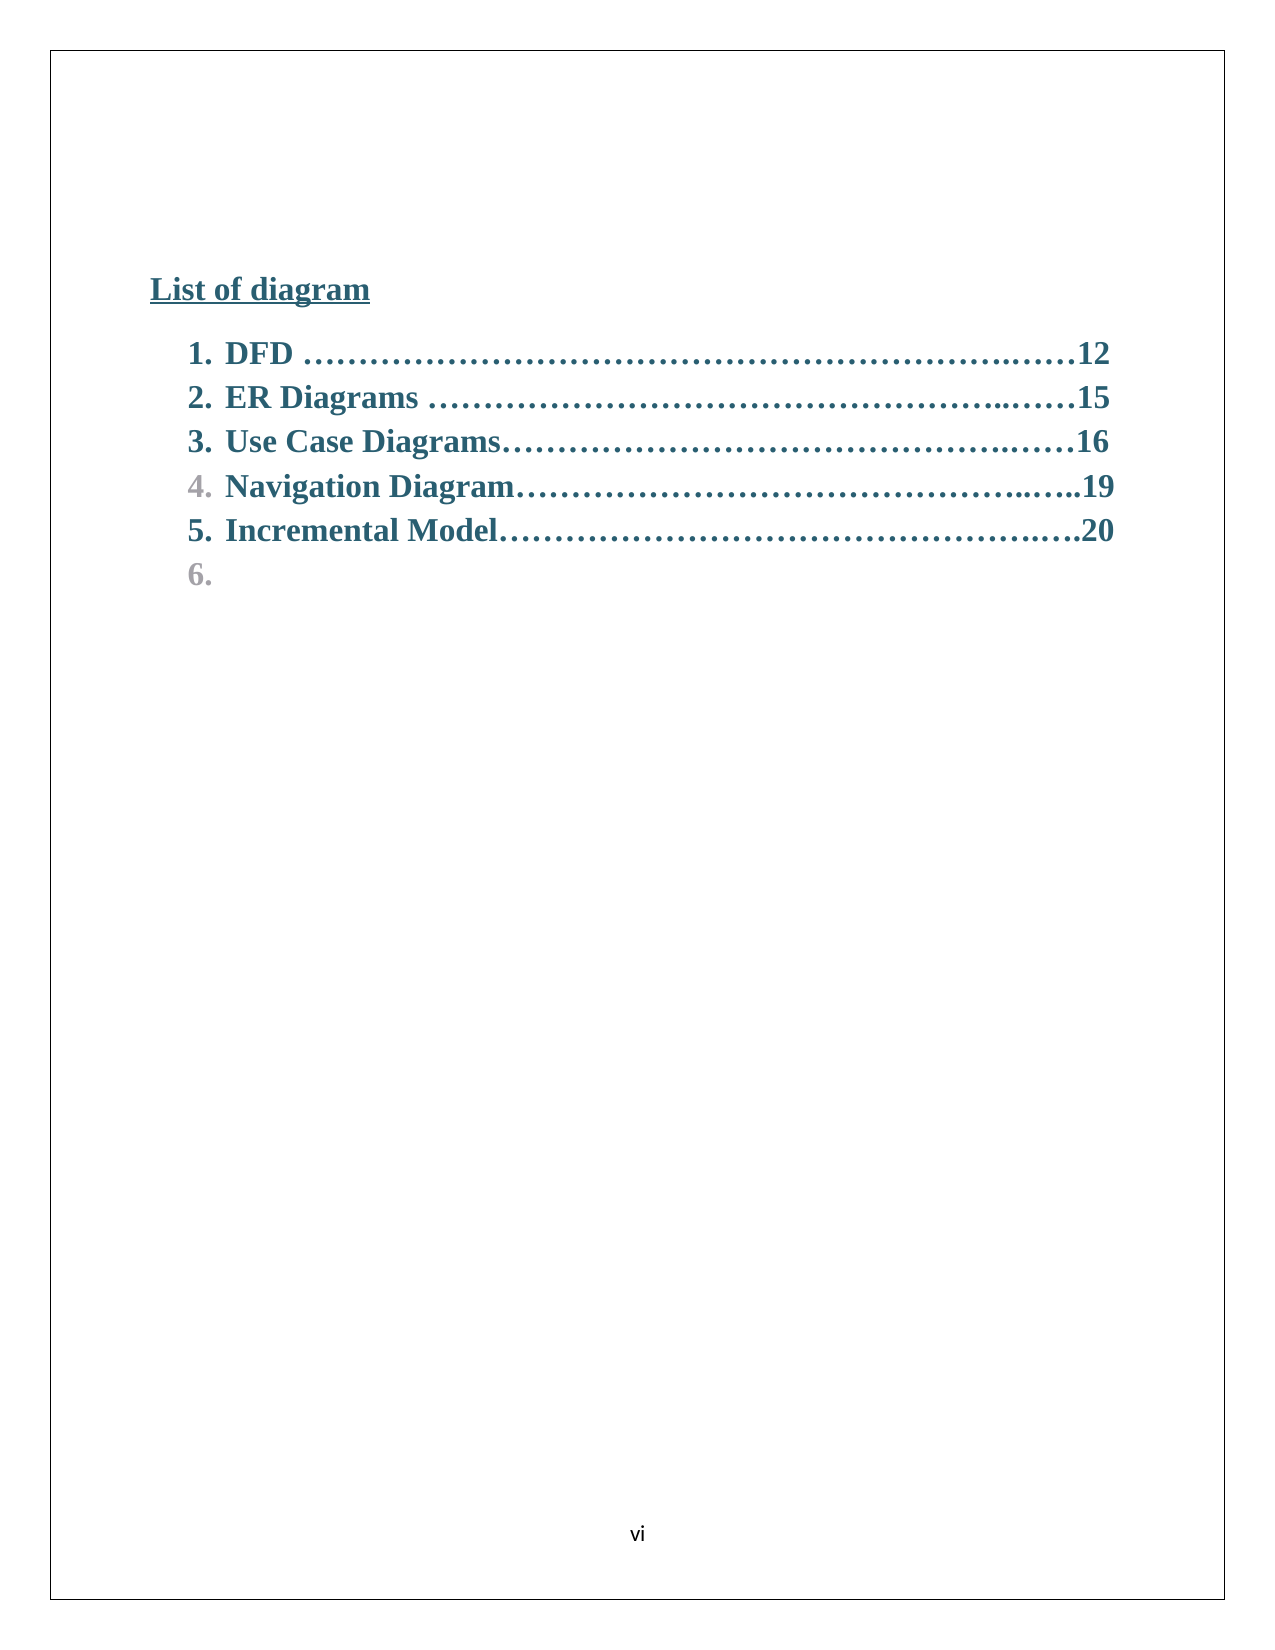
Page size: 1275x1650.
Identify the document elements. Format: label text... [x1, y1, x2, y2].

list DFD ……………………………………………………….……12 [187, 334, 1125, 372]
list Use Case Diagrams……………………………………….……16 [187, 422, 1125, 460]
text List of diagram [150, 269, 1125, 307]
list Incremental Model………………………………………….….20 [187, 510, 1125, 548]
list ER Diagrams ……………………………………………..……15 [187, 378, 1125, 416]
list Navigation Diagram………………………………………..…..19 [187, 466, 1125, 504]
